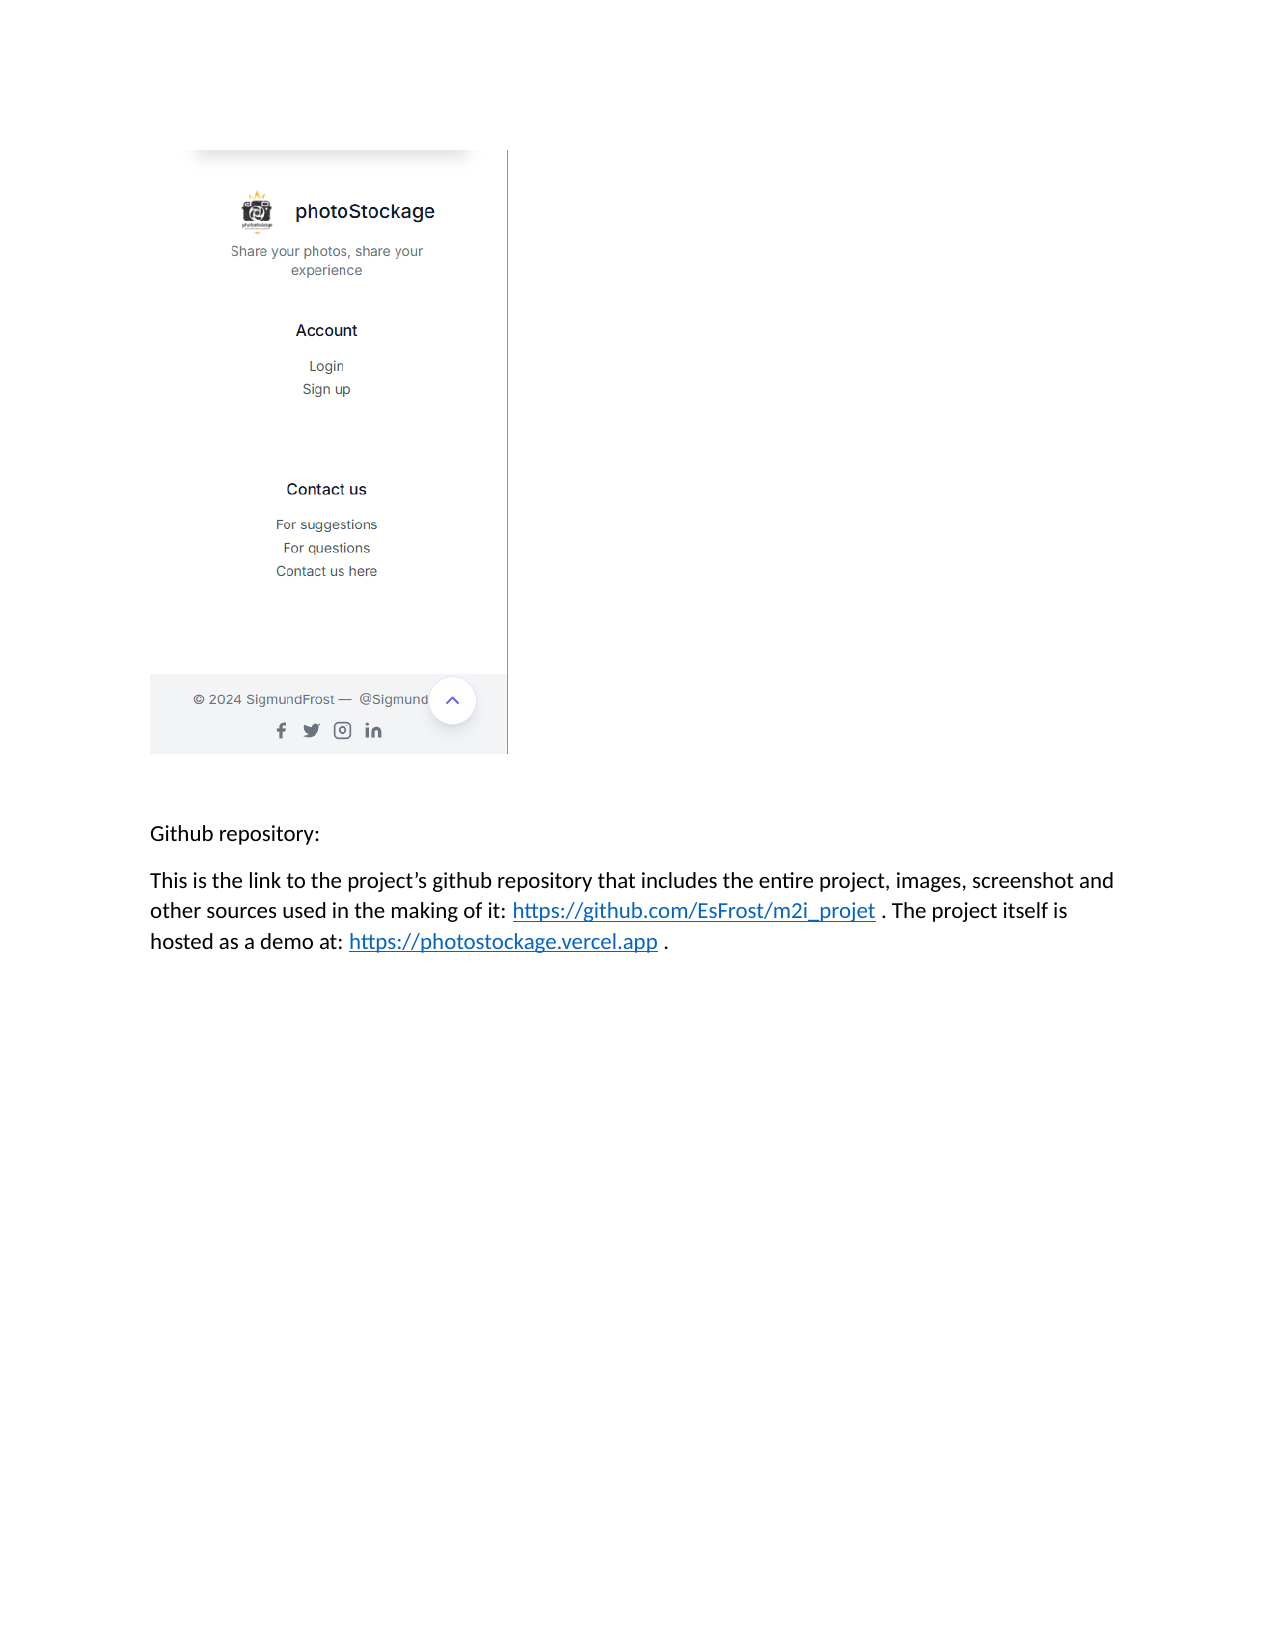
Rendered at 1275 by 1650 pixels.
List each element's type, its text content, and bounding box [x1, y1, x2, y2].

text Github repository: [150, 819, 1125, 848]
picture [150, 150, 508, 754]
text This is the link to the project’s github repository that includes the entire project, images, screenshot and other sources used in the making of it: https://github.com/EsFrost/m2i_projet . The project itself is hosted as a demo at: https://photostockage.vercel.app . [150, 866, 1125, 955]
